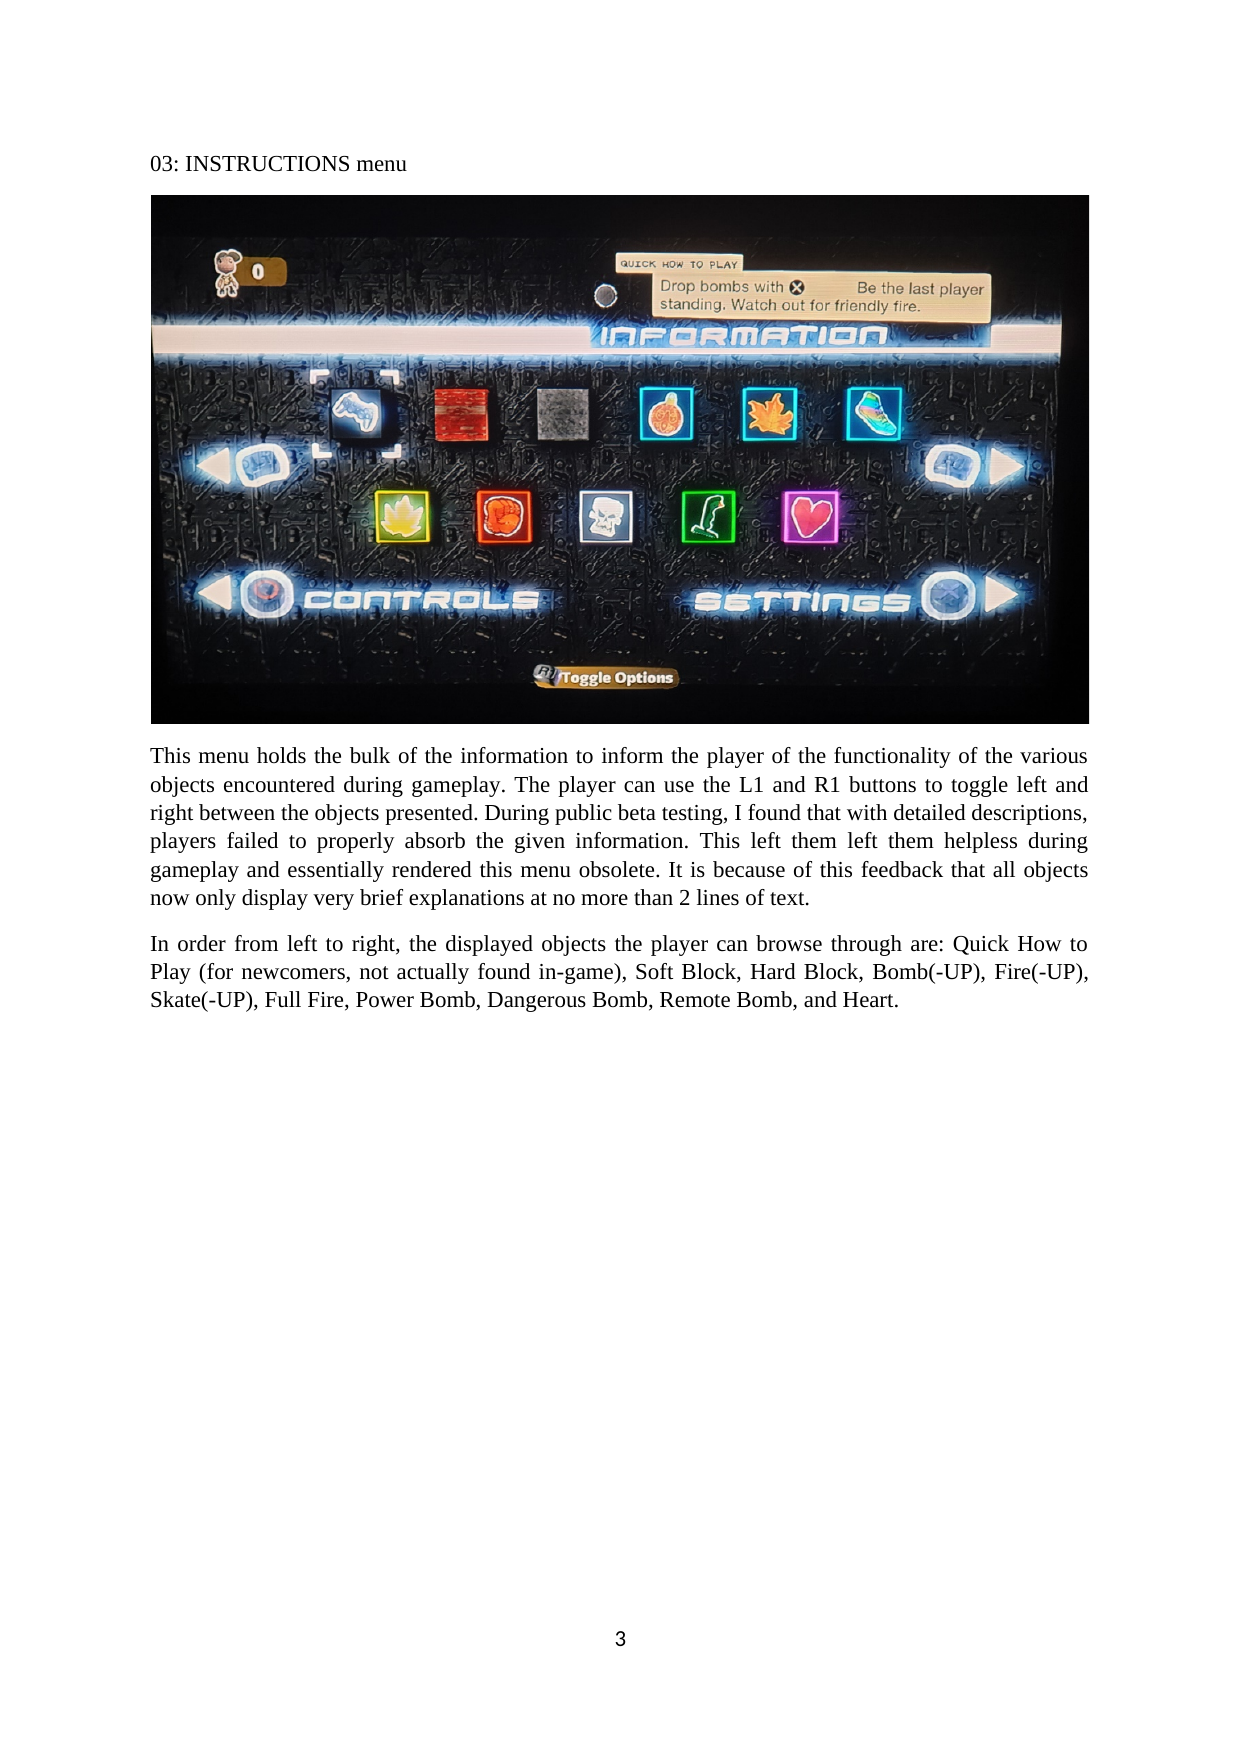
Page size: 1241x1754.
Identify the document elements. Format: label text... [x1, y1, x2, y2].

text In order from left to right, the displayed objects the player can browse through are: Quick How to Play (for newcomers, not actually found in-game), Soft Block, Hard Block, Bomb(-UP), Fire(-UP), Skate(-UP), Full Fire, Power Bomb, Dangerous Bomb, Remote Bomb, and Heart. [150, 929, 1090, 1013]
text This menu holds the bulk of the information to inform the player of the functionality of the various objects encountered during gameplay. The player can use the L1 and R1 buttons to toggle left and right between the objects presented. During public beta testing, I found that with detailed descriptions, players failed to properly absorb the given information. This left them left them helpless during gameplay and essentially rendered this menu obsolete. It is because of this feedback that all objects now only display very brief explanations at no more than 2 lines of text. [150, 742, 1090, 911]
picture [152, 195, 1090, 724]
text 03: INSTRUCTIONS menu [150, 150, 1090, 176]
